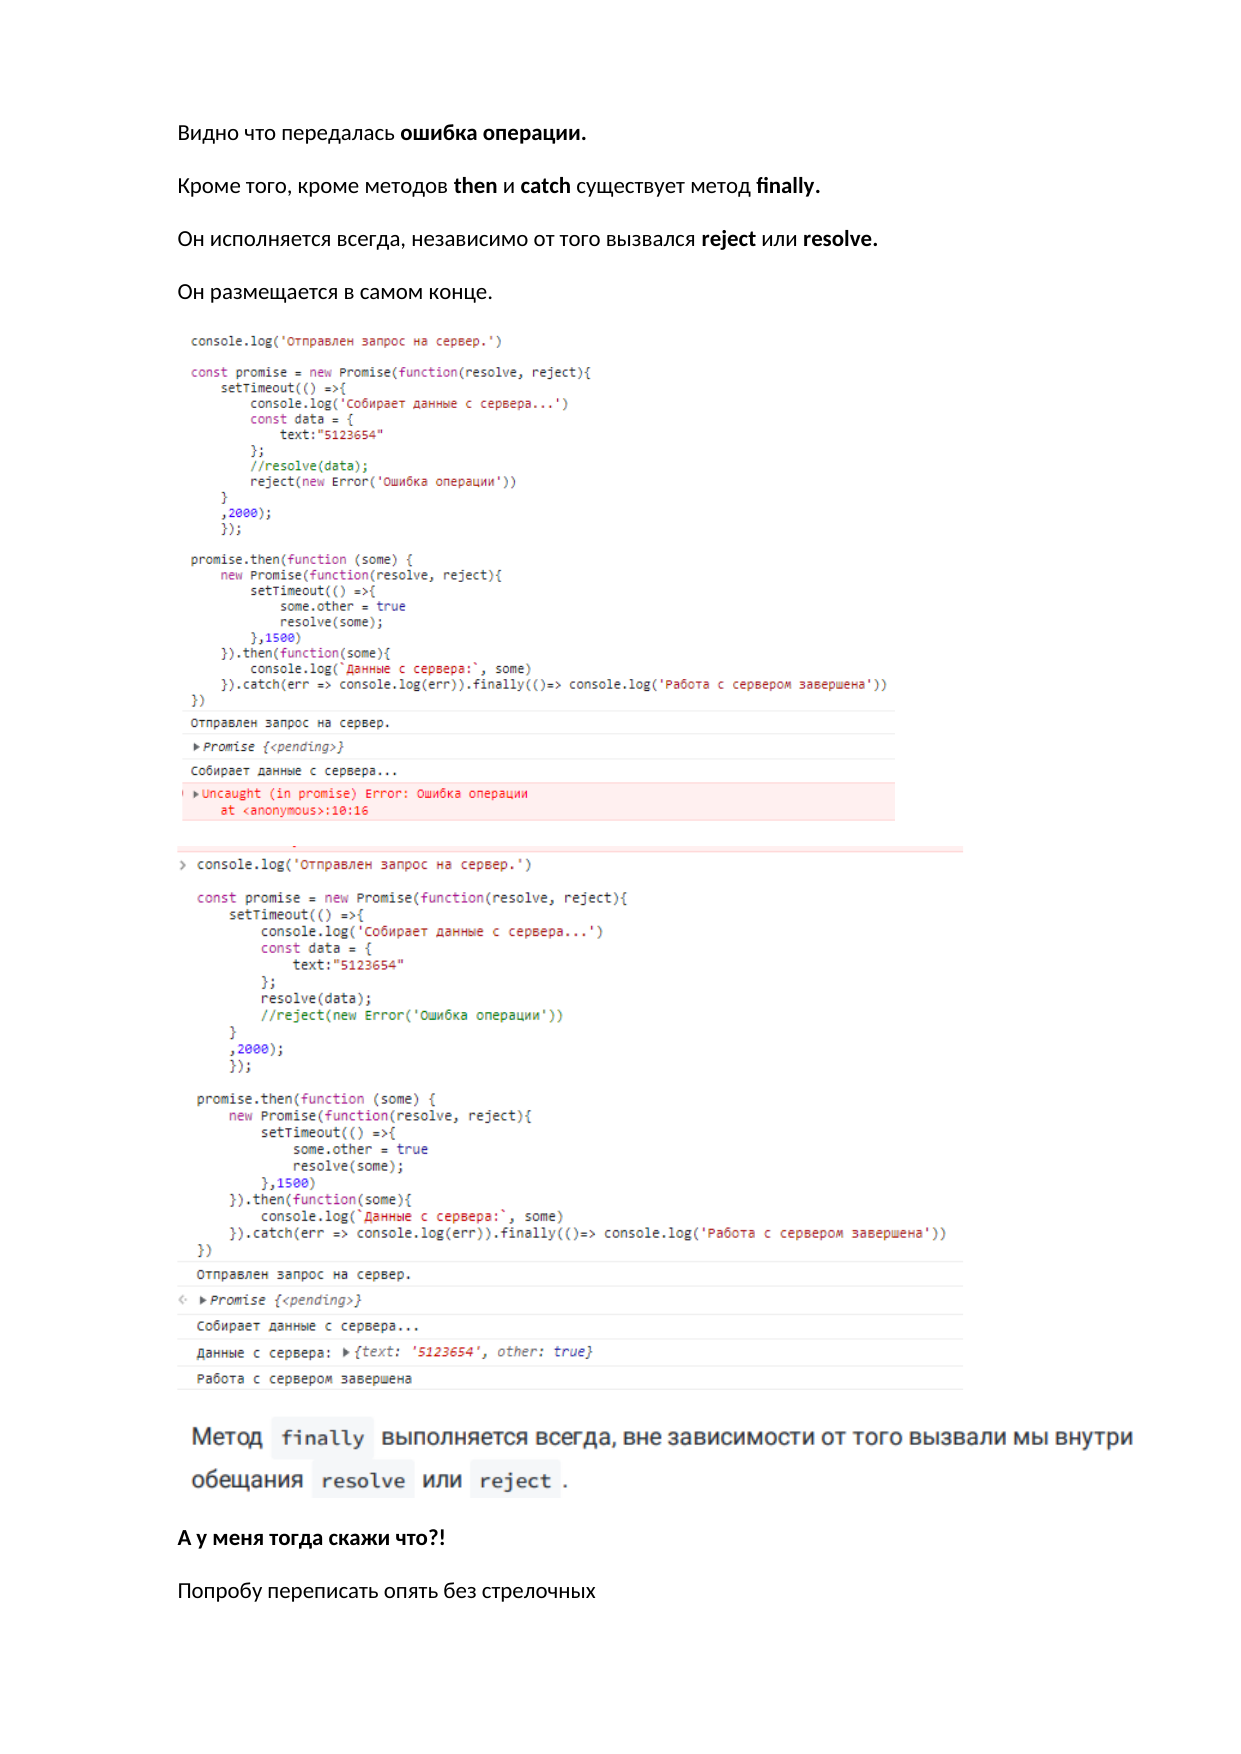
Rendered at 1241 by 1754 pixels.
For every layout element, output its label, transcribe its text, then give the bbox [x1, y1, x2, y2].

text Он исполняется всегда, независимо от того вызвался reject или resolve. [177, 224, 1152, 252]
picture [177, 1415, 1152, 1498]
text Видно что передалась ошибка операции. [177, 118, 1152, 146]
text Он размещается в самом конце. [177, 277, 1152, 305]
text Попробу переписать опять без стрелочных [177, 1576, 1152, 1604]
picture [177, 846, 964, 1390]
picture [182, 330, 895, 822]
text Кроме того, кроме методов then и catch существует метод finally. [177, 171, 1152, 199]
text А у меня тогда скажи что?! [177, 1523, 1152, 1551]
